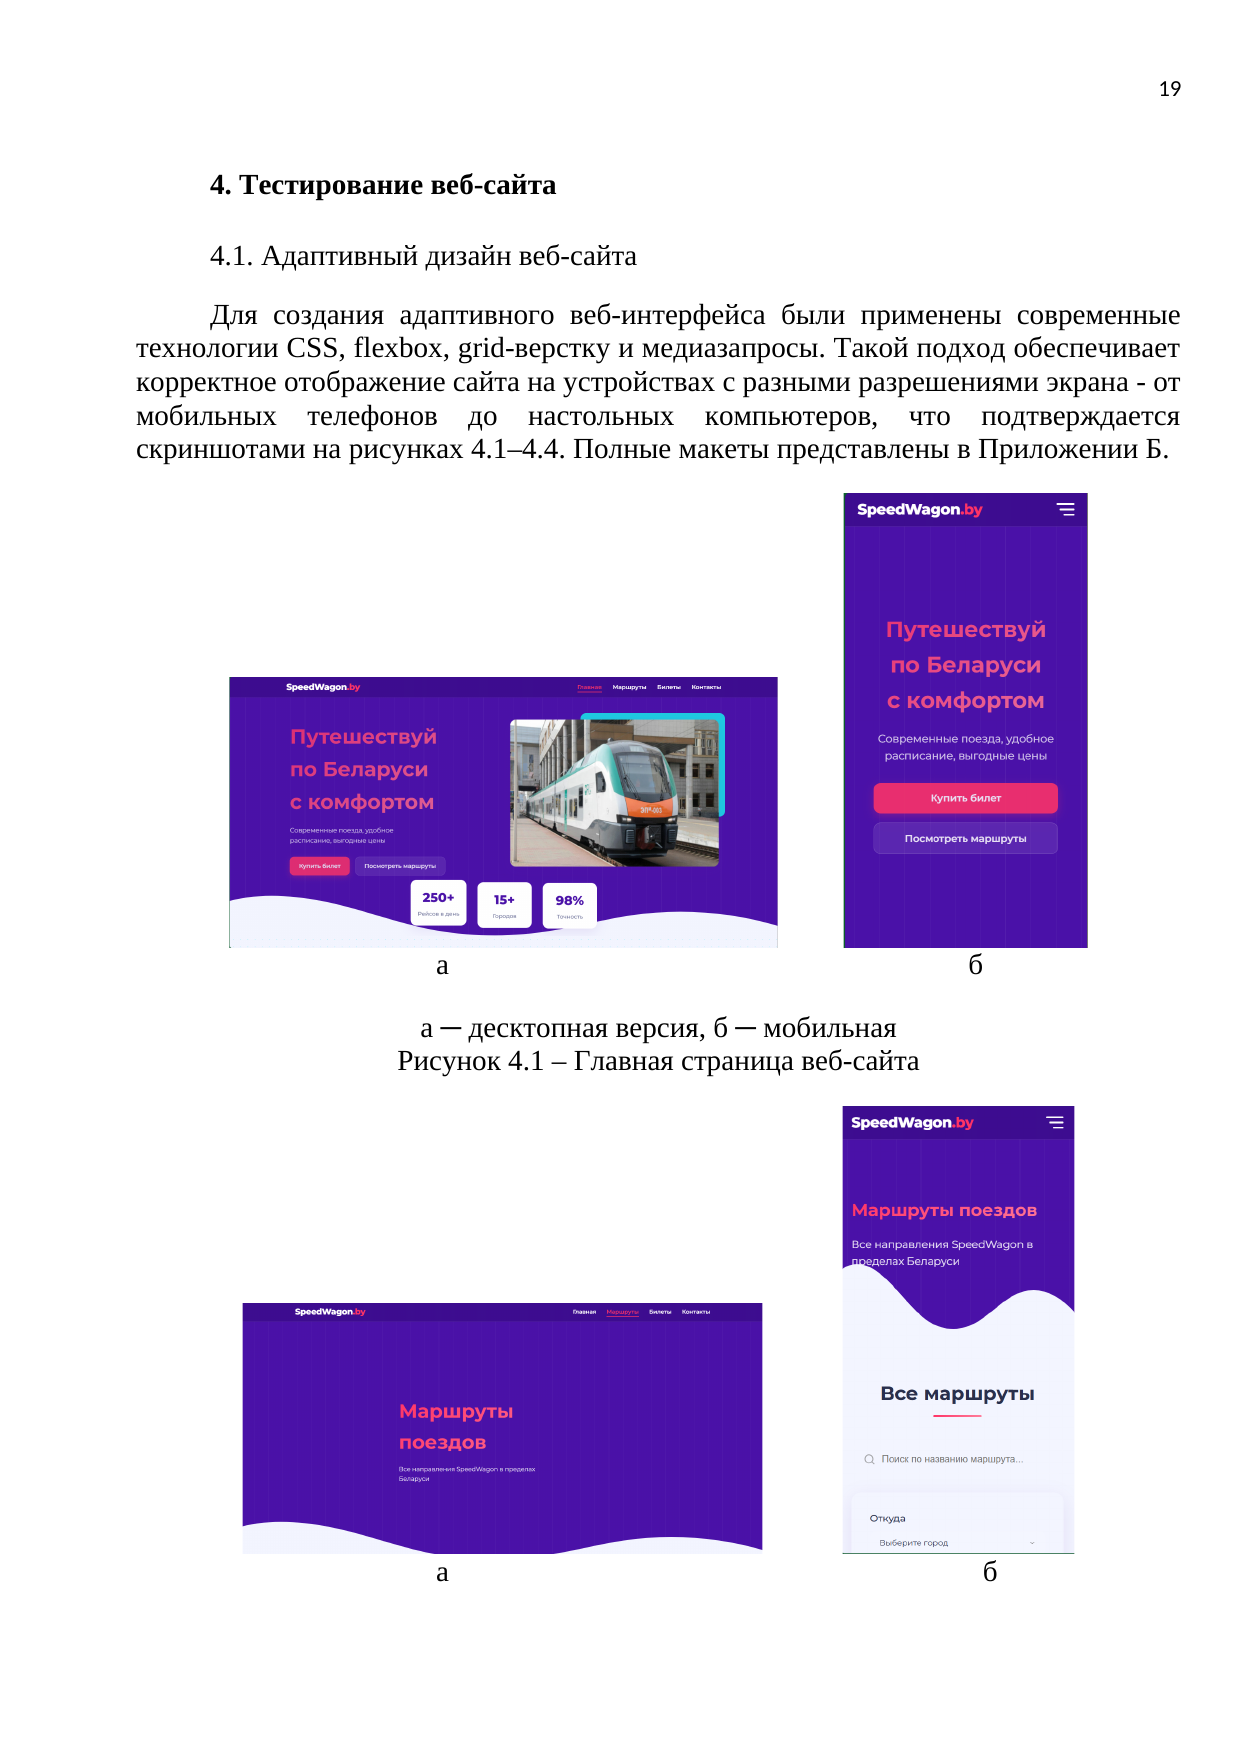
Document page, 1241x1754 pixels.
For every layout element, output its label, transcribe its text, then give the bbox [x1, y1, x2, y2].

text а б [361, 947, 1181, 981]
text 4.1. Адаптивный дизайн веб-сайта [210, 238, 1181, 272]
text Для создания адаптивного веб-интерфейса были применены современные технологии CSS, flexbox, grid-верстку и медиазапросы. Такой подход обеспечивает корректное отображение сайта на устройствах с разными разрешениями экрана - от мобильных телефонов до настольных компьютеров, что подтверждается скриншотами на рисунках 4.1–4.4. Полные макеты представлены в Приложении Б. [136, 297, 1181, 465]
text Рисунок 4.1 – Главная страница веб-сайта [136, 1043, 1181, 1077]
text 4. Тестирование веб-сайта [210, 167, 1181, 201]
picture [242, 1303, 763, 1554]
picture [229, 677, 778, 948]
text a б [361, 1554, 1181, 1587]
picture [843, 493, 1088, 948]
text а ─ десктопная версия, б ─ мобильная [136, 1010, 1181, 1043]
picture [842, 1106, 1075, 1554]
